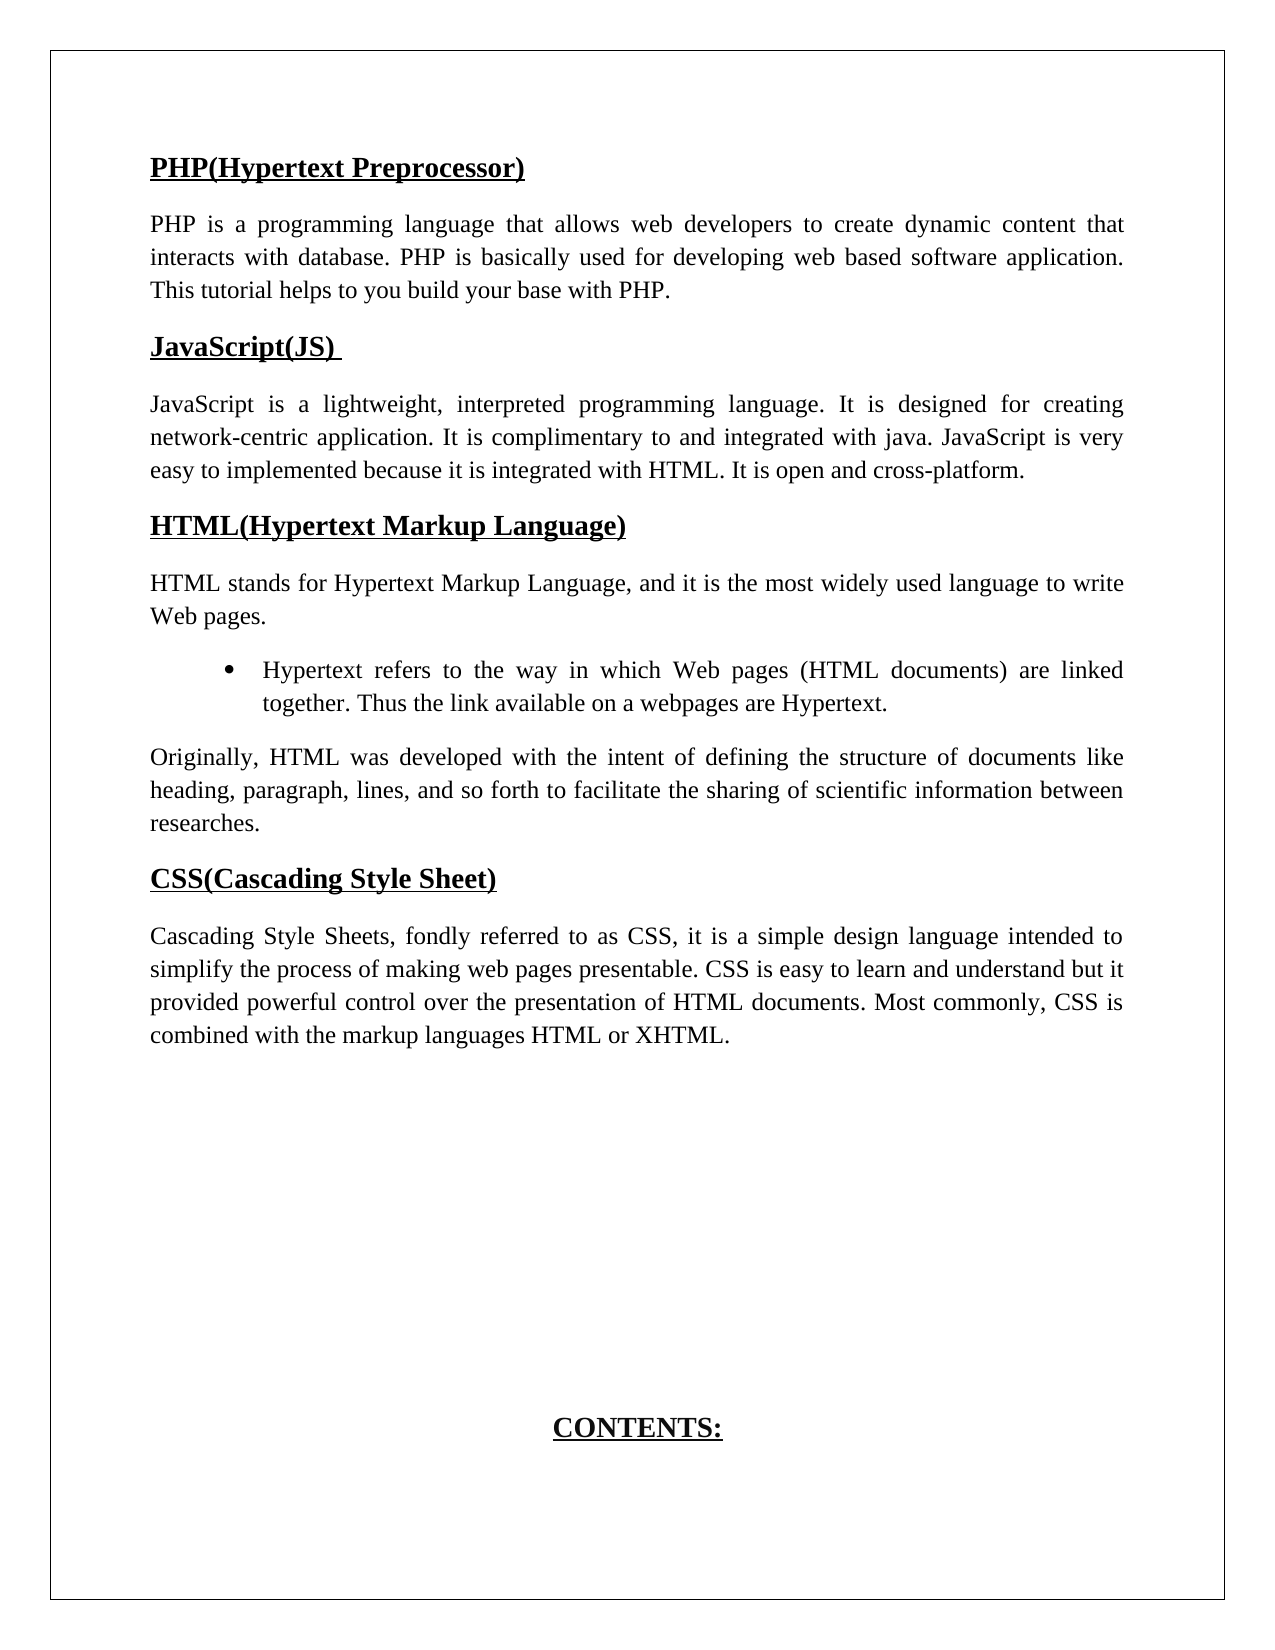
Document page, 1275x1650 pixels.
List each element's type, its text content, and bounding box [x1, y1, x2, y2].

text HTML(Hypertext Markup Language) [150, 508, 1125, 542]
text CSS(Cascading Style Sheet) [150, 862, 1125, 895]
text JavaScript(JS) [150, 329, 1125, 363]
list Hypertext refers to the way in which Web pages (HTML documents) are linked together. Thus the link available on a webpages are Hypertext. [225, 655, 1125, 717]
text PHP is a programming language that allows web developers to create dynamic content that interacts with database. PHP is basically used for developing web based software application. This tutorial helps to you build your base with PHP. [150, 209, 1125, 304]
text JavaScript is a lightweight, interpreted programming language. It is designed for creating network-centric application. It is complimentary to and integrated with java. JavaScript is very easy to implemented because it is integrated with HTML. It is open and cross-platform. [150, 389, 1125, 483]
text Cascading Style Sheets, fondly referred to as CSS, it is a simple design language intended to simplify the process of making web pages presentable. CSS is easy to learn and understand but it provided powerful control over the presentation of HTML documents. Most commonly, CSS is combined with the markup languages HTML or XHTML. [150, 921, 1125, 1049]
text HTML stands for Hypertext Markup Language, and it is the most widely used language to write Web pages. [150, 568, 1125, 630]
text CONTENTS: [150, 1410, 1125, 1444]
text PHP(Hypertext Preprocessor) [150, 150, 1125, 183]
text Originally, HTML was developed with the intent of defining the structure of documents like heading, paragraph, lines, and so forth to facilitate the sharing of scientific information between researches. [150, 742, 1125, 836]
